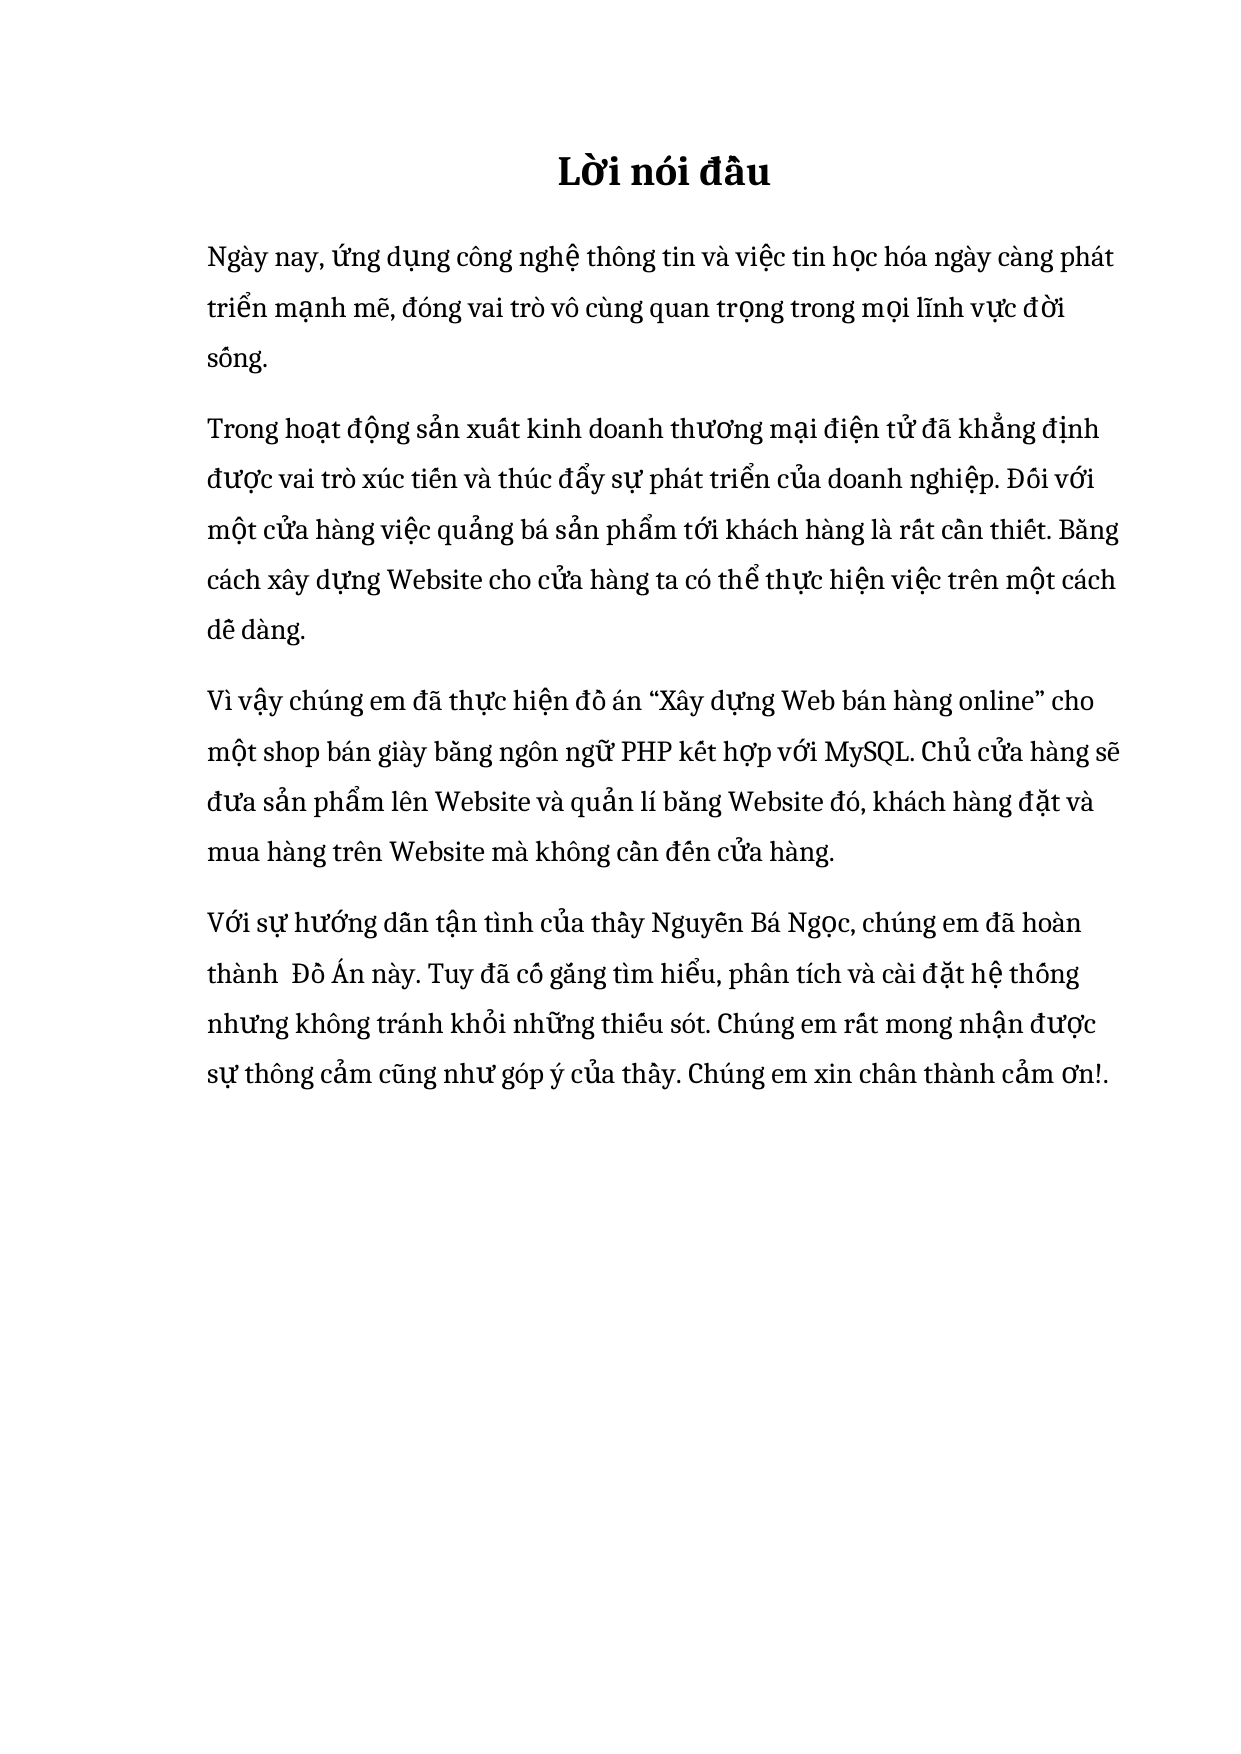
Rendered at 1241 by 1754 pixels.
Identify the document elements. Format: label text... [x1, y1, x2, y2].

text Ngày nay, ứng dụng công nghệ thông tin và việc tin học hóa ngày càng phát triển mạnh mẽ, đóng vai trò vô cùng quan trọng trong mọi lĩnh vực đời sống. [207, 240, 1122, 374]
text Vì vậy chúng em đã thực hiện đồ án “Xây dựng Web bán hàng online” cho một shop bán giày bằng ngôn ngữ PHP kết hợp với MySQL. Chủ cửa hàng sẽ đưa sản phẩm lên Website và quản lí bằng Website đó, khách hàng đặt và mua hàng trên Website mà không cần đến cửa hàng. [207, 684, 1122, 869]
text Trong hoạt động sản xuất kinh doanh thương mại điện tử đã khẳng định được vai trò xúc tiến và thúc đẩy sự phát triển của doanh nghiệp. Đối với một cửa hàng việc quảng bá sản phẩm tới khách hàng là rất cần thiết. Bằng cách xây dựng Website cho cửa hàng ta có thể thực hiện việc trên một cách dễ dàng. [207, 412, 1122, 647]
text Lời nói đầu [207, 148, 1122, 196]
text Với sự hướng dẫn tận tình của thầy Nguyễn Bá Ngọc, chúng em đã hoàn thành Đồ Án này. Tuy đã cố gắng tìm hiểu, phân tích và cài đặt hệ thống nhưng không tránh khỏi những thiếu sót. Chúng em rất mong nhận được sự thông cảm cũng như góp ý của thầy. Chúng em xin chân thành cảm ơn!. [207, 907, 1122, 1091]
